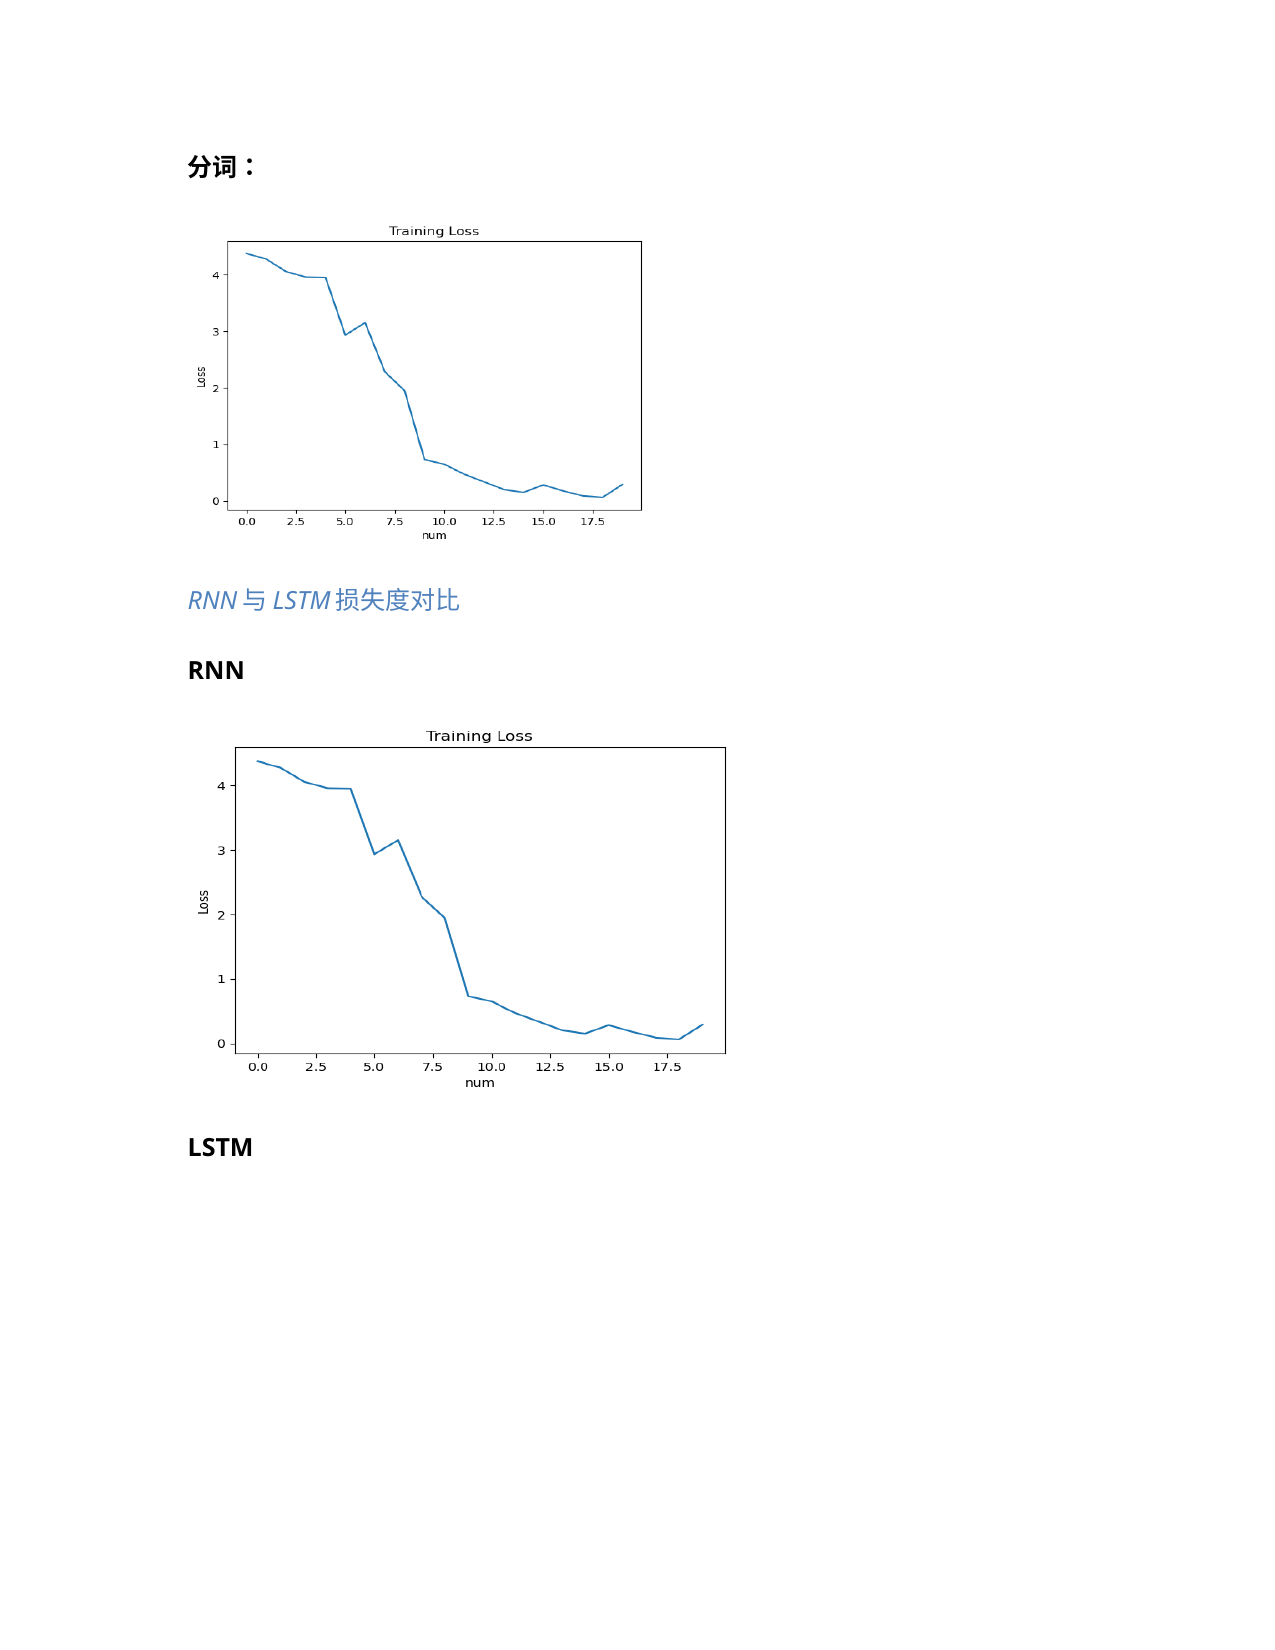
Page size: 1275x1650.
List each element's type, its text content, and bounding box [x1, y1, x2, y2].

text LSTM [187, 1129, 1087, 1163]
subtitle RNN与LSTM损失度对比 [187, 583, 1087, 617]
picture [187, 722, 734, 1097]
text 分词： [187, 150, 1087, 184]
picture [187, 219, 649, 548]
text RNN [187, 653, 1087, 687]
